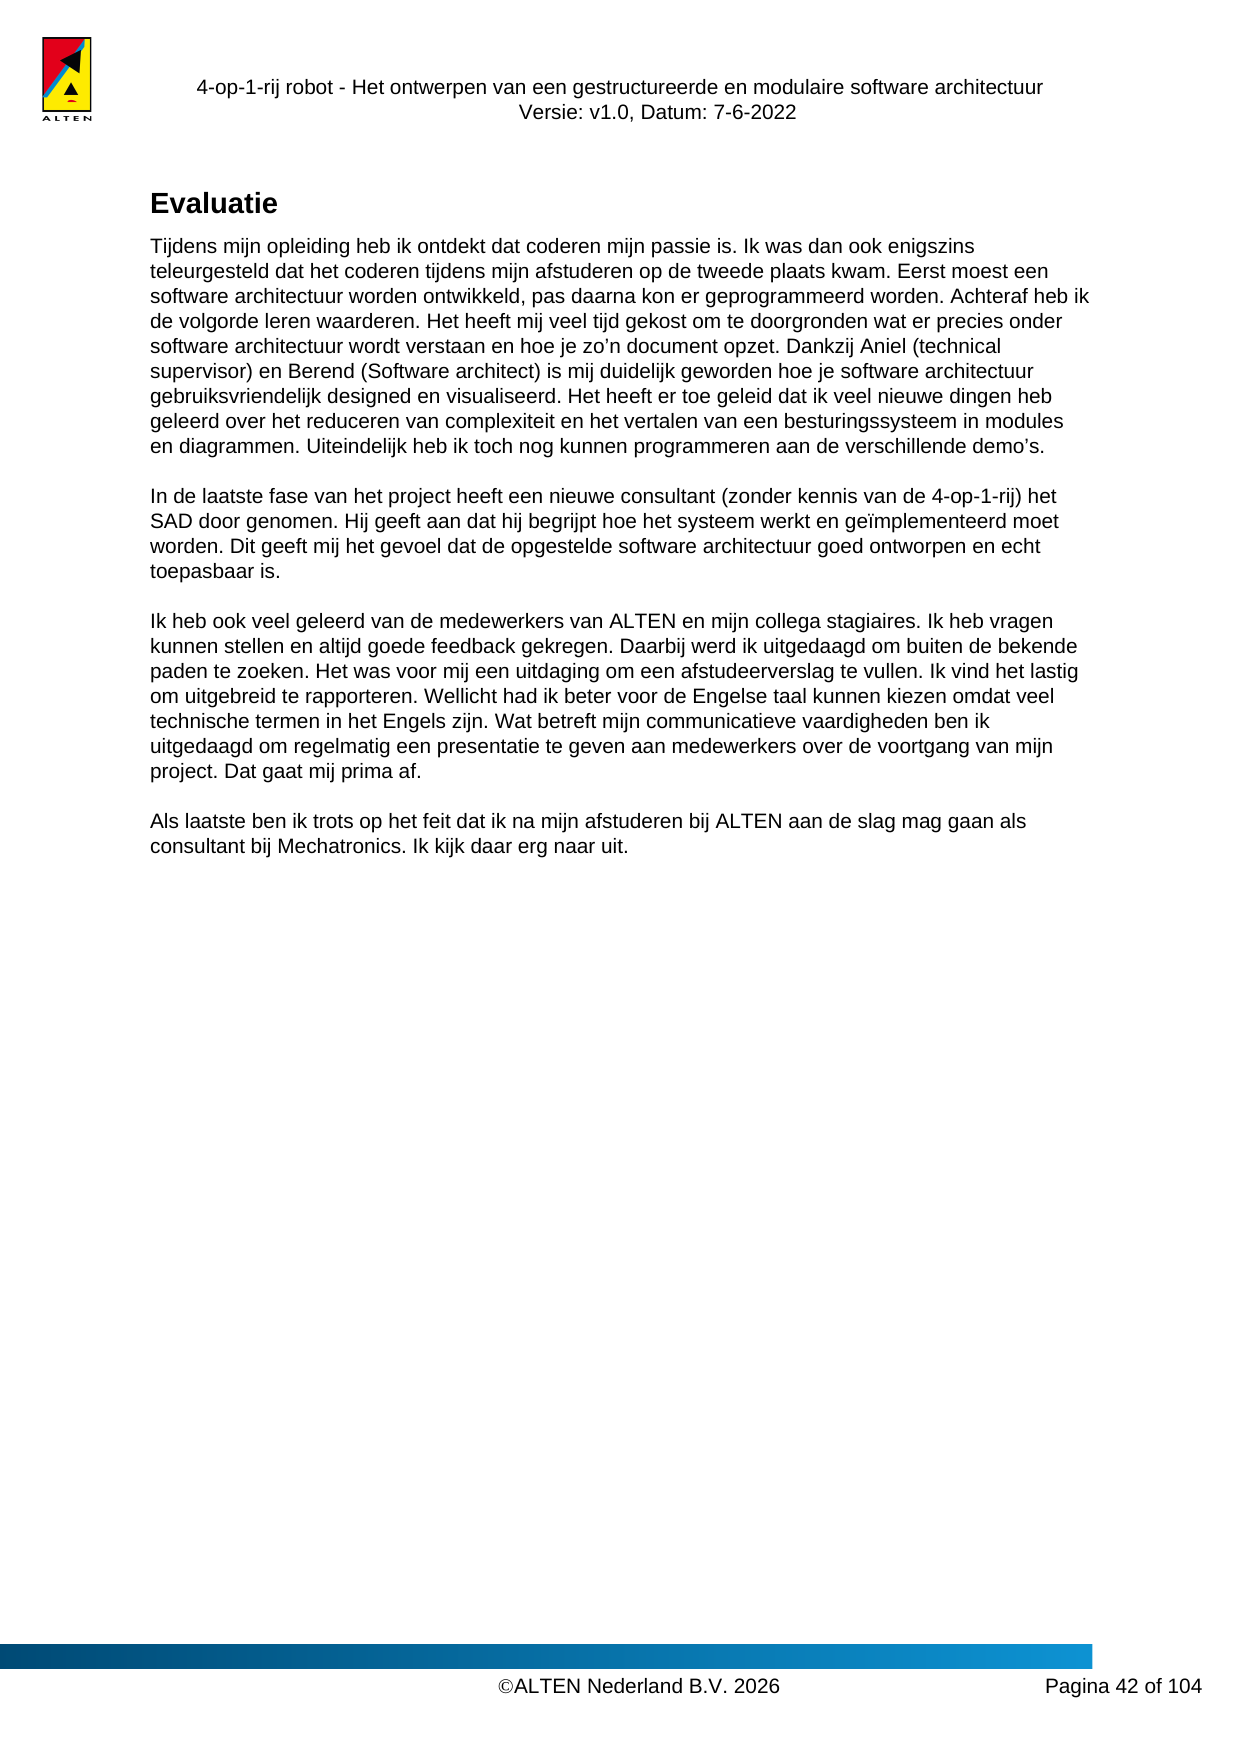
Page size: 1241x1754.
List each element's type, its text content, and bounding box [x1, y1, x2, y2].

picture [42, 37, 92, 121]
text In de laatste fase van het project heeft een nieuwe consultant (zonder kennis van de 4-op-1-rij) het SAD door genomen. Hij geeft aan dat hij begrijpt hoe het systeem werkt en geïmplementeerd moet worden. Dit geeft mij het gevoel dat de opgestelde software architectuur goed ontworpen en echt toepasbaar is. [150, 482, 1090, 582]
text Ik heb ook veel geleerd van de medewerkers van ALTEN en mijn collega stagiaires. Ik heb vragen kunnen stellen en altijd goede feedback gekregen. Daarbij werd ik uitgedaagd om buiten de bekende paden te zoeken. Het was voor mij een uitdaging om een afstudeerverslag te vullen. Ik vind het lastig om uitgebreid te rapporteren. Wellicht had ik beter voor de Engelse taal kunnen kiezen omdat veel technische termen in het Engels zijn. Wat betreft mijn communicatieve vaardigheden ben ik uitgedaagd om regelmatig een presentatie te geven aan medewerkers over de voortgang van mijn project. Dat gaat mij prima af. [150, 607, 1090, 782]
picture [332, 1644, 337, 1668]
text Als laatste ben ik trots op het feit dat ik na mijn afstuderen bij ALTEN aan de slag mag gaan als consultant bij Mechatronics. Ik kijk daar erg naar uit. [150, 807, 1090, 857]
subtitle Evaluatie [150, 186, 1090, 220]
text Tijdens mijn opleiding heb ik ontdekt dat coderen mijn passie is. Ik was dan ook enigszins teleurgesteld dat het coderen tijdens mijn afstuderen op de tweede plaats kwam. Eerst moest een software architectuur worden ontwikkeld, pas daarna kon er geprogrammeerd worden. Achteraf heb ik de volgorde leren waarderen. Het heeft mij veel tijd gekost om te doorgronden wat er precies onder software architectuur wordt verstaan en hoe je zo’n document opzet. Dankzij Aniel (technical supervisor) en Berend (Software architect) is mij duidelijk geworden hoe je software architectuur gebruiksvriendelijk designed en visualiseerd. Het heeft er toe geleid dat ik veel nieuwe dingen heb geleerd over het reduceren van complexiteit en het vertalen van een besturingssysteem in modules en diagrammen. Uiteindelijk heb ik toch nog kunnen programmeren aan de verschillende demo’s. [150, 232, 1090, 457]
